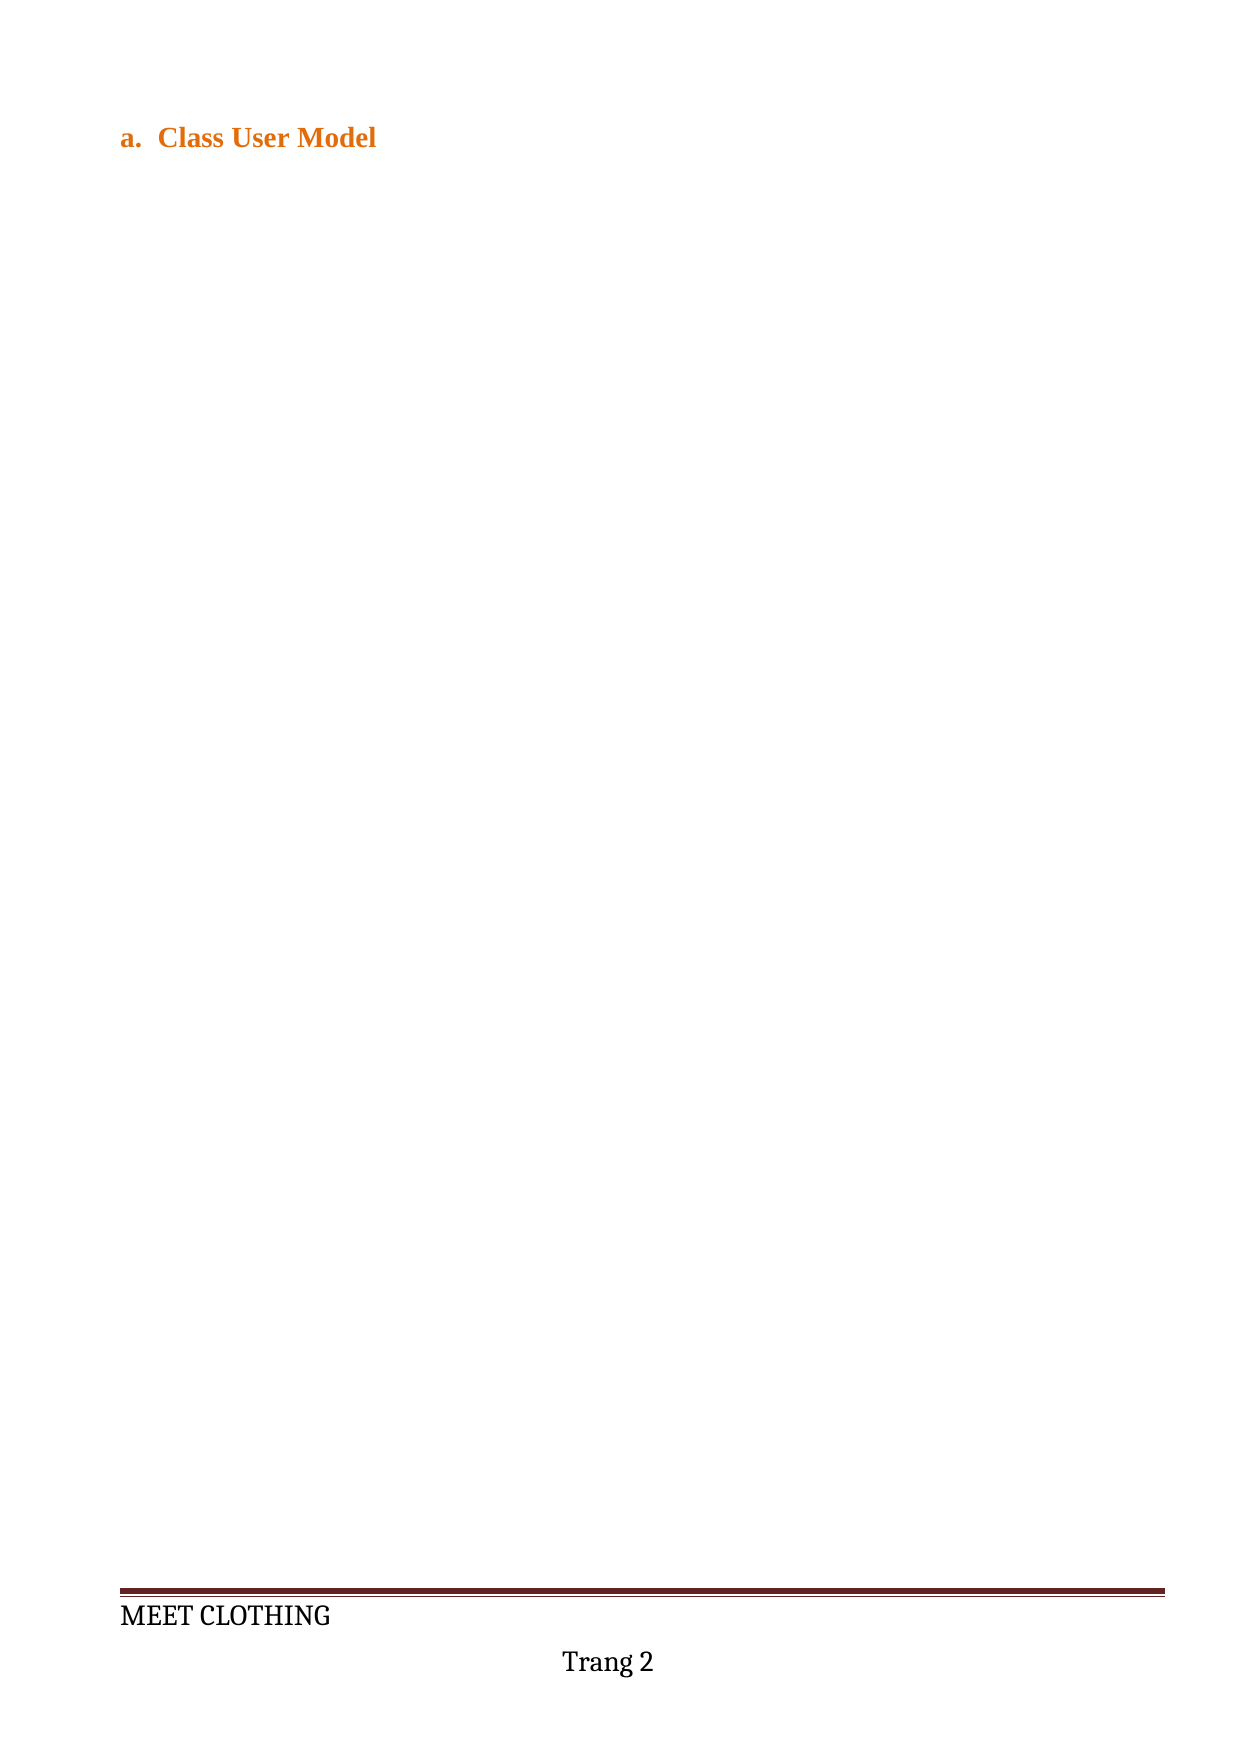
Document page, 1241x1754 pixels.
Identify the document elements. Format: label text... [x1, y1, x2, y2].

subtitle Class User Model [120, 120, 1165, 153]
